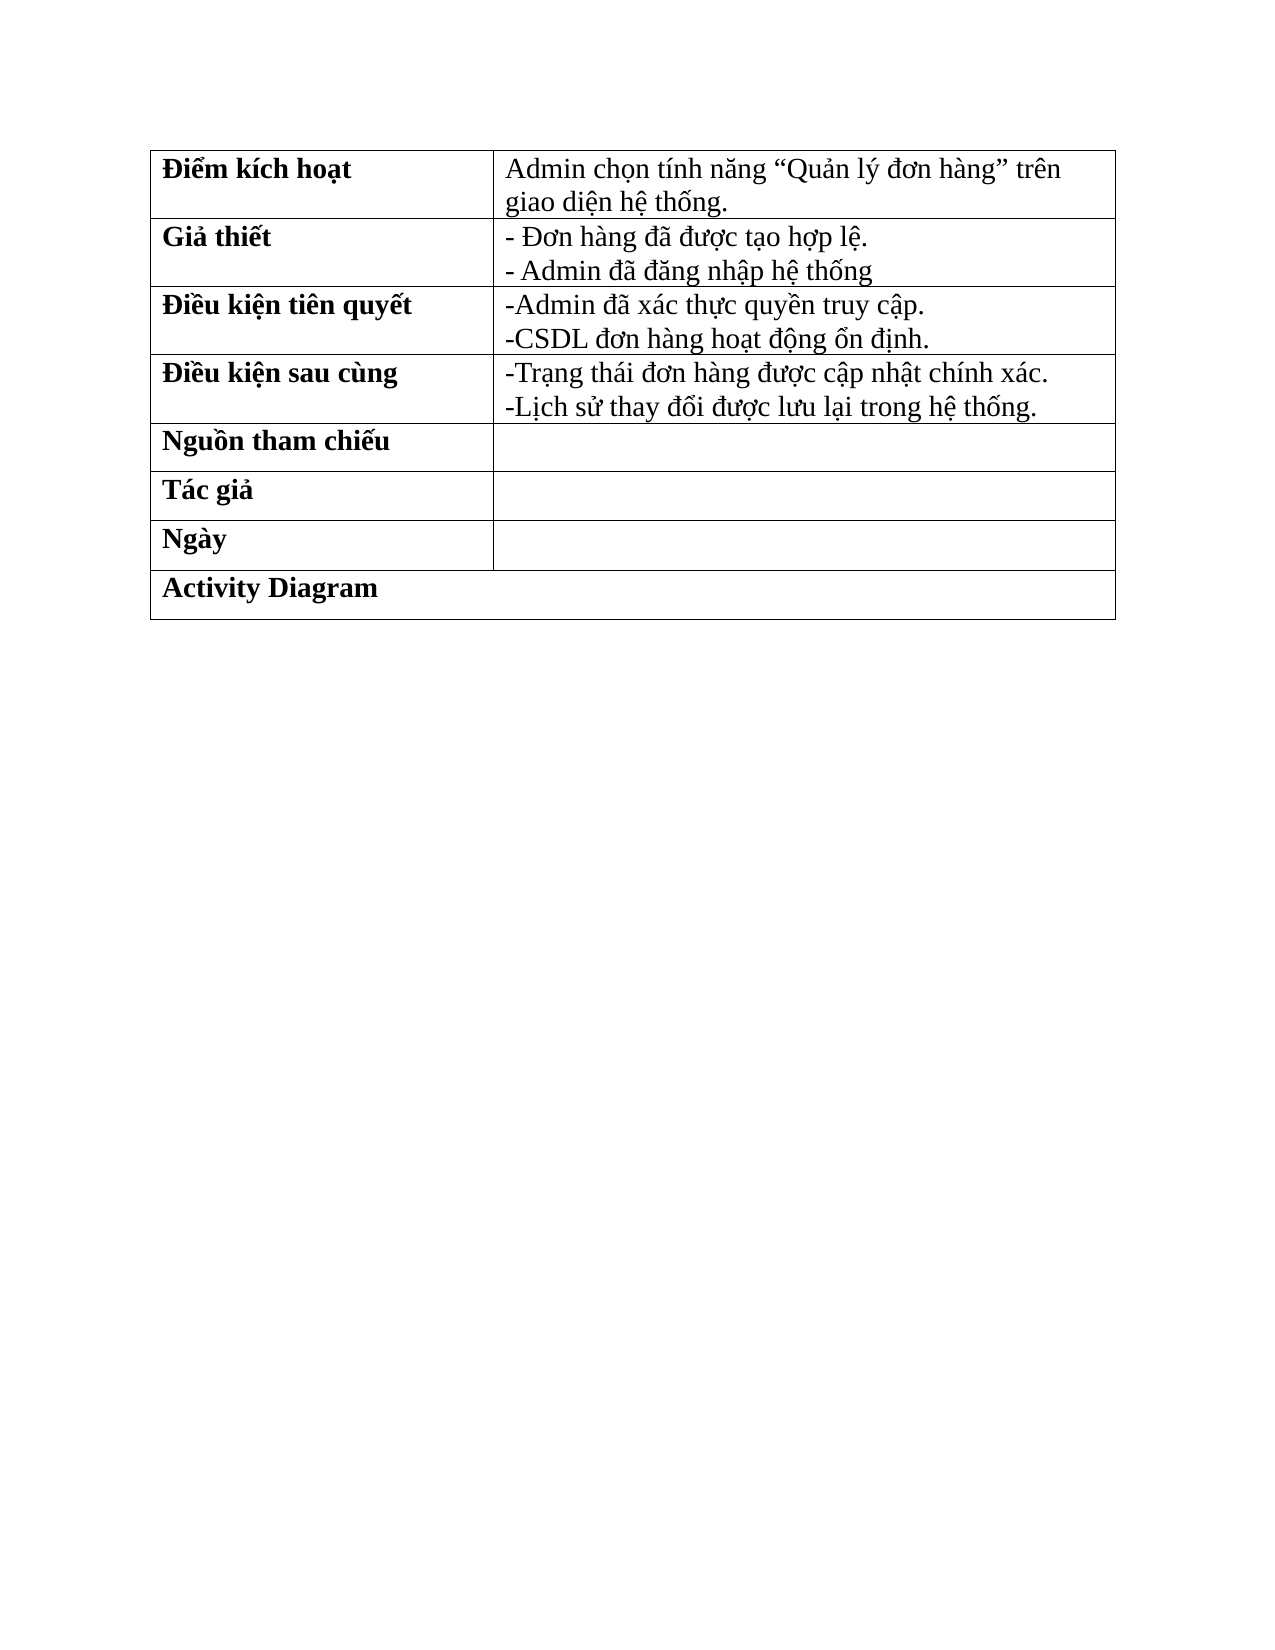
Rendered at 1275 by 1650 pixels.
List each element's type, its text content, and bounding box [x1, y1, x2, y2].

table_cell [494, 424, 1115, 471]
table_cell - Đơn hàng đã được tạo hợp lệ. - Admin đã đăng nhập hệ thống [494, 219, 1115, 286]
table_cell Điểm kích hoạt [151, 151, 493, 218]
table_cell Tác giả [151, 472, 493, 520]
table_cell Nguồn tham chiếu [151, 424, 493, 471]
table_cell Activity Diagram [151, 571, 1115, 619]
table_cell Điều kiện tiên quyết [151, 287, 493, 354]
table_cell Admin chọn tính năng “Quản lý đơn hàng” trên giao diện hệ thống. [494, 151, 1115, 218]
table_cell [494, 521, 1115, 569]
table_cell [494, 472, 1115, 520]
table_cell -Trạng thái đơn hàng được cập nhật chính xác. -Lịch sử thay đổi được lưu lại trong hệ thống. [494, 355, 1115, 422]
table_cell Ngày [151, 521, 493, 569]
table_cell -Admin đã xác thực quyền truy cập. -CSDL đơn hàng hoạt động ổn định. [494, 287, 1115, 354]
table_cell Giả thiết [151, 219, 493, 286]
table_cell Điều kiện sau cùng [151, 355, 493, 422]
